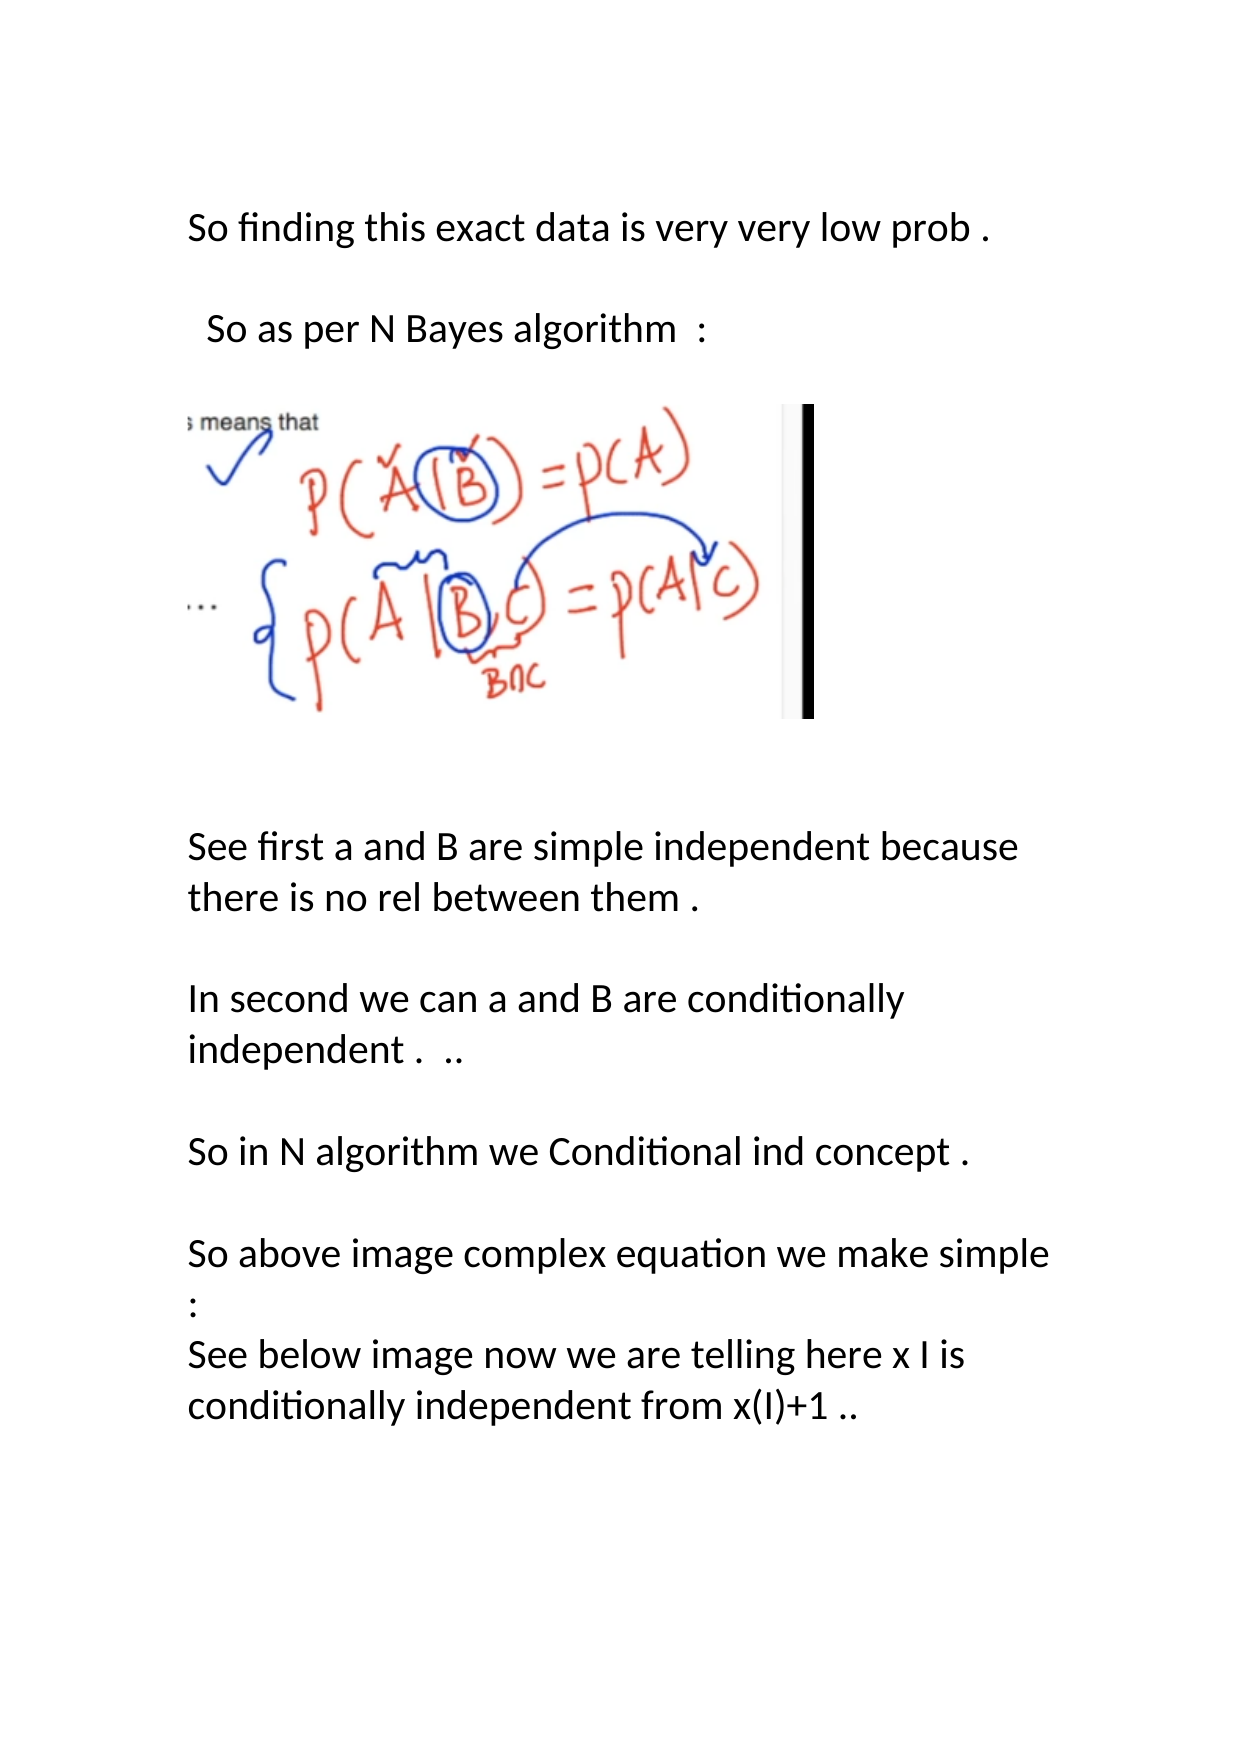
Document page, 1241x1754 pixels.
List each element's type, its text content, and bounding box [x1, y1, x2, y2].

text So as per N Bayes algorithm : [187, 302, 1053, 353]
text In second we can a and B are conditionally independent . .. [187, 972, 1053, 1074]
text So finding this exact data is very very low prob . [187, 201, 1053, 252]
text See below image now we are telling here x I is conditionally independent from x(I)+1 .. [187, 1328, 1053, 1430]
text So above image complex equation we make simple : [187, 1227, 1053, 1328]
text So in N algorithm we Conditional ind concept . [187, 1125, 1053, 1176]
picture [187, 404, 814, 719]
text See first a and B are simple independent because there is no rel between them . [187, 820, 1053, 922]
